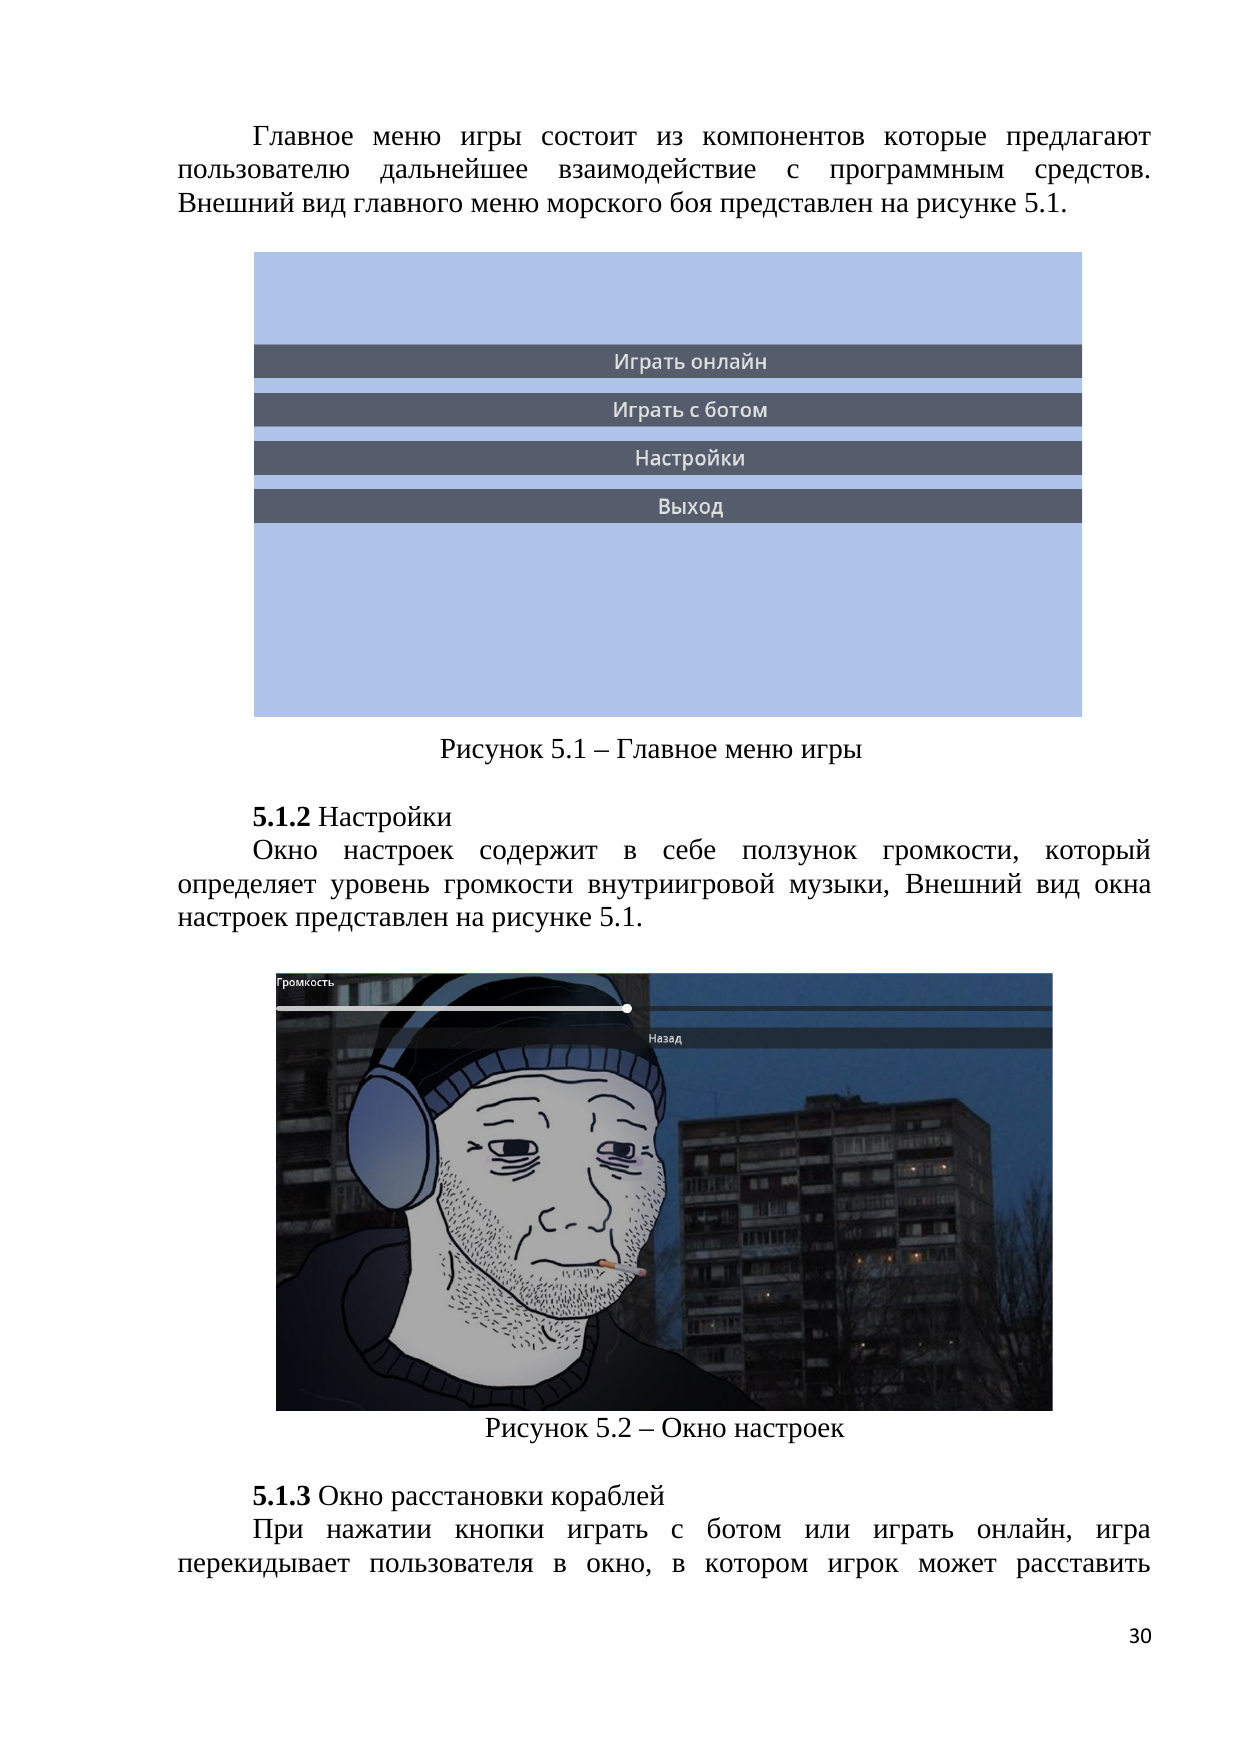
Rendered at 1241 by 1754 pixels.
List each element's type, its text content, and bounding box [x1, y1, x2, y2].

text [177, 1511, 1152, 1578]
picture [254, 252, 1083, 717]
text 5.1.2 Настройки [177, 799, 1152, 832]
text Окно настроек содержит в себе ползунок громкости, который определяет уровень громкости внутриигровой музыки, Внешний вид окна настроек представлен на рисунке 5.1. [177, 832, 1152, 933]
text Рисунок 5.2 – Окно настроек [177, 1411, 1152, 1444]
text Главное меню игры состоит из компонентов которые предлагают пользователю дальнейшее взаимодействие с программным средстов. Внешний вид главного меню морского боя представлен на рисунке 5.1. [177, 118, 1152, 219]
picture [276, 973, 1053, 1411]
text 5.1.3 Окно расстановки кораблей [177, 1478, 1152, 1511]
text Рисунок 5.1 – Главное меню игры [177, 732, 1152, 765]
